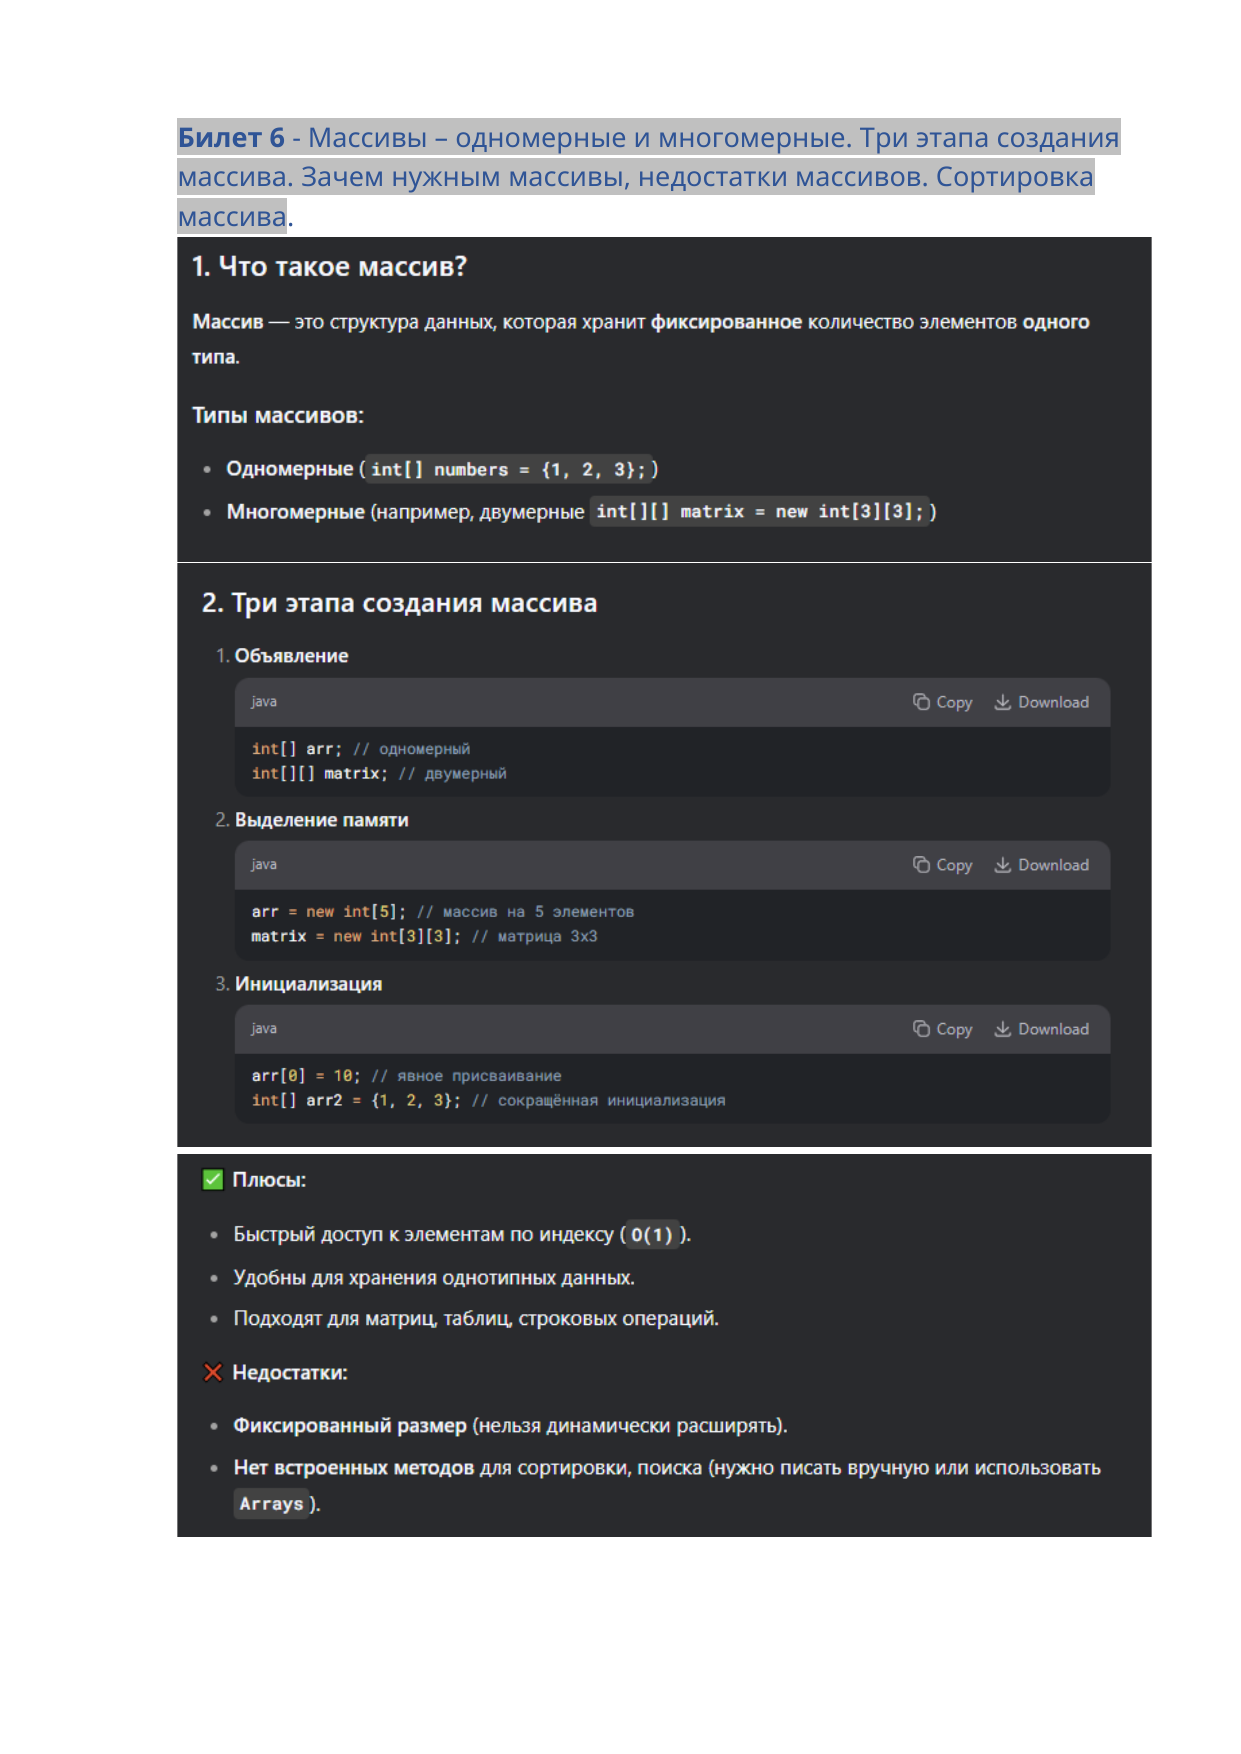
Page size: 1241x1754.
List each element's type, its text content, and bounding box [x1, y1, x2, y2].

subtitle Билет 6 - Массивы – одномерные и многомерные. Три этапа создания массива. Зачем нужным массивы, недостатки массивов. Сортировка массива. [177, 118, 1152, 234]
picture [177, 1154, 1152, 1537]
picture [177, 237, 1152, 562]
picture [177, 563, 1152, 1147]
